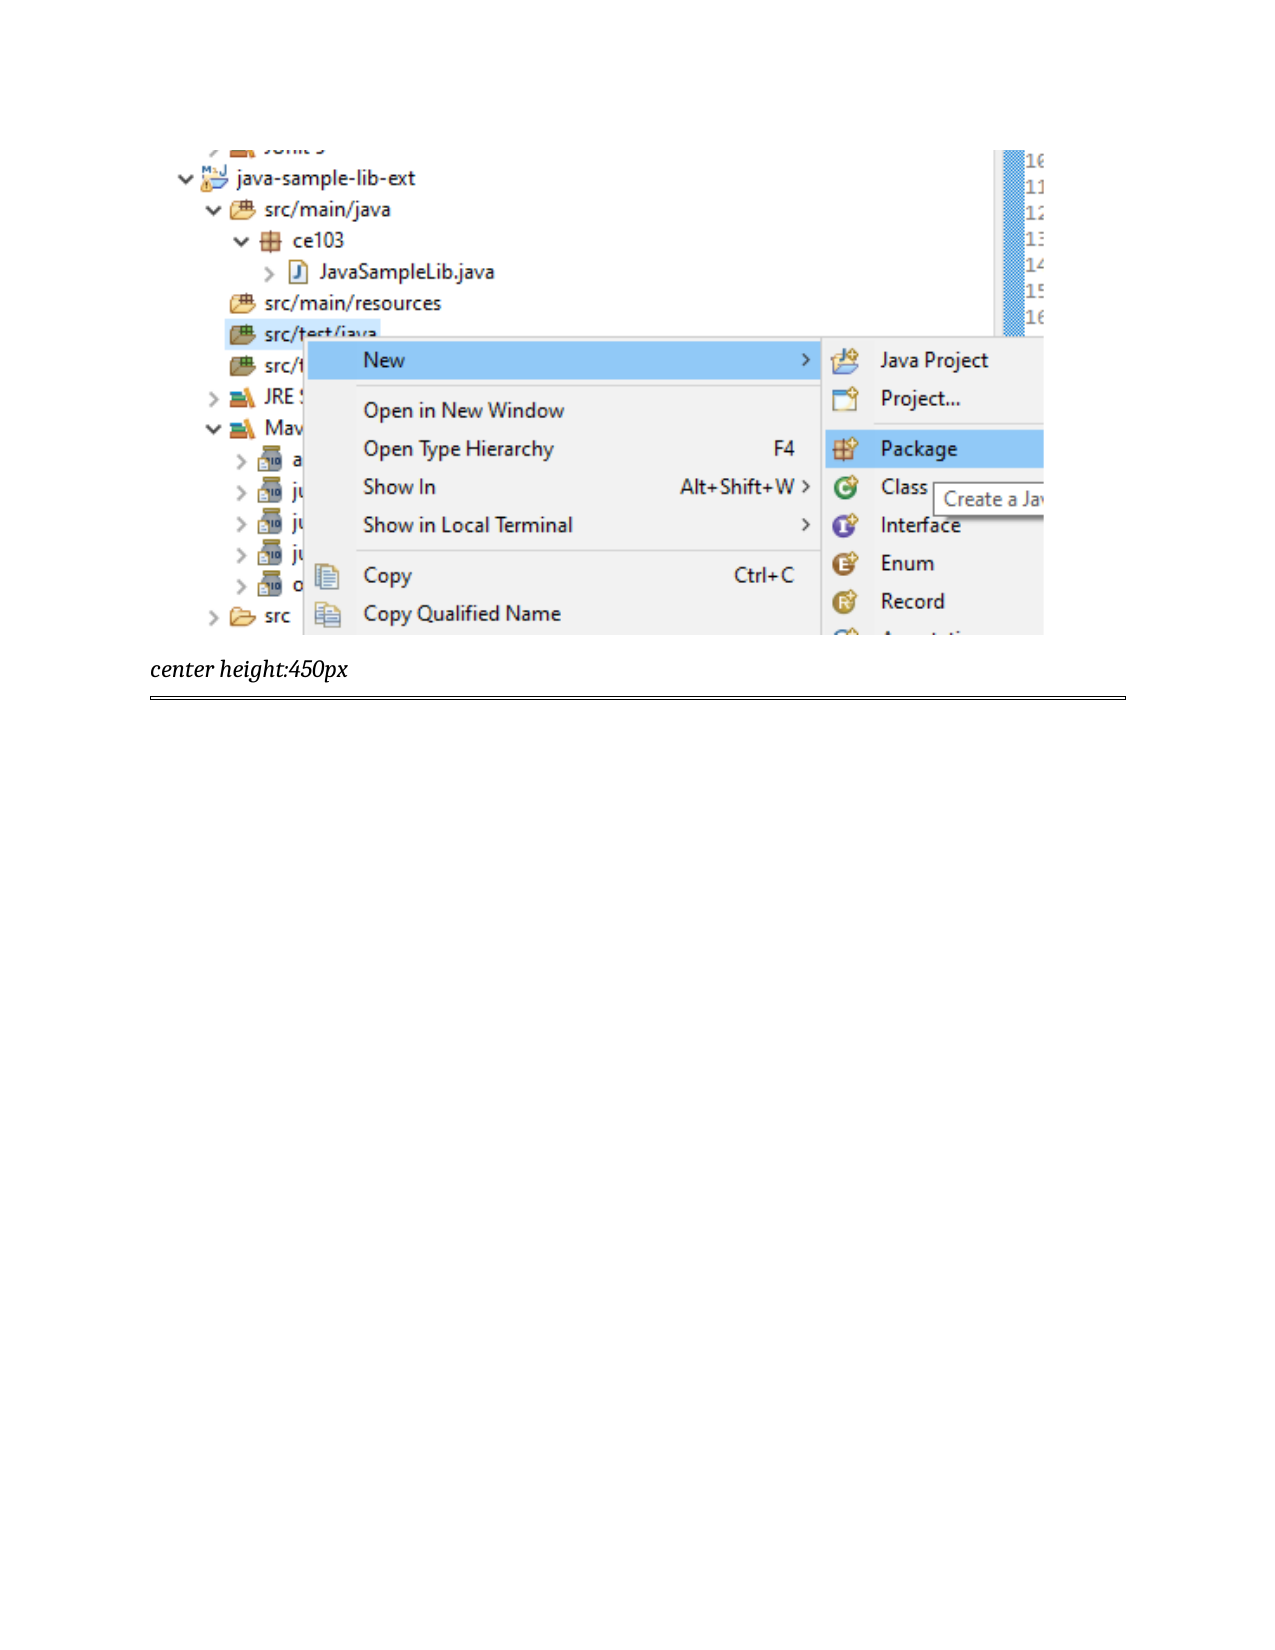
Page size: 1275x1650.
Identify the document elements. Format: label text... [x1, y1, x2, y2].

picture [168, 150, 1044, 635]
text center height:450px [150, 655, 1125, 684]
